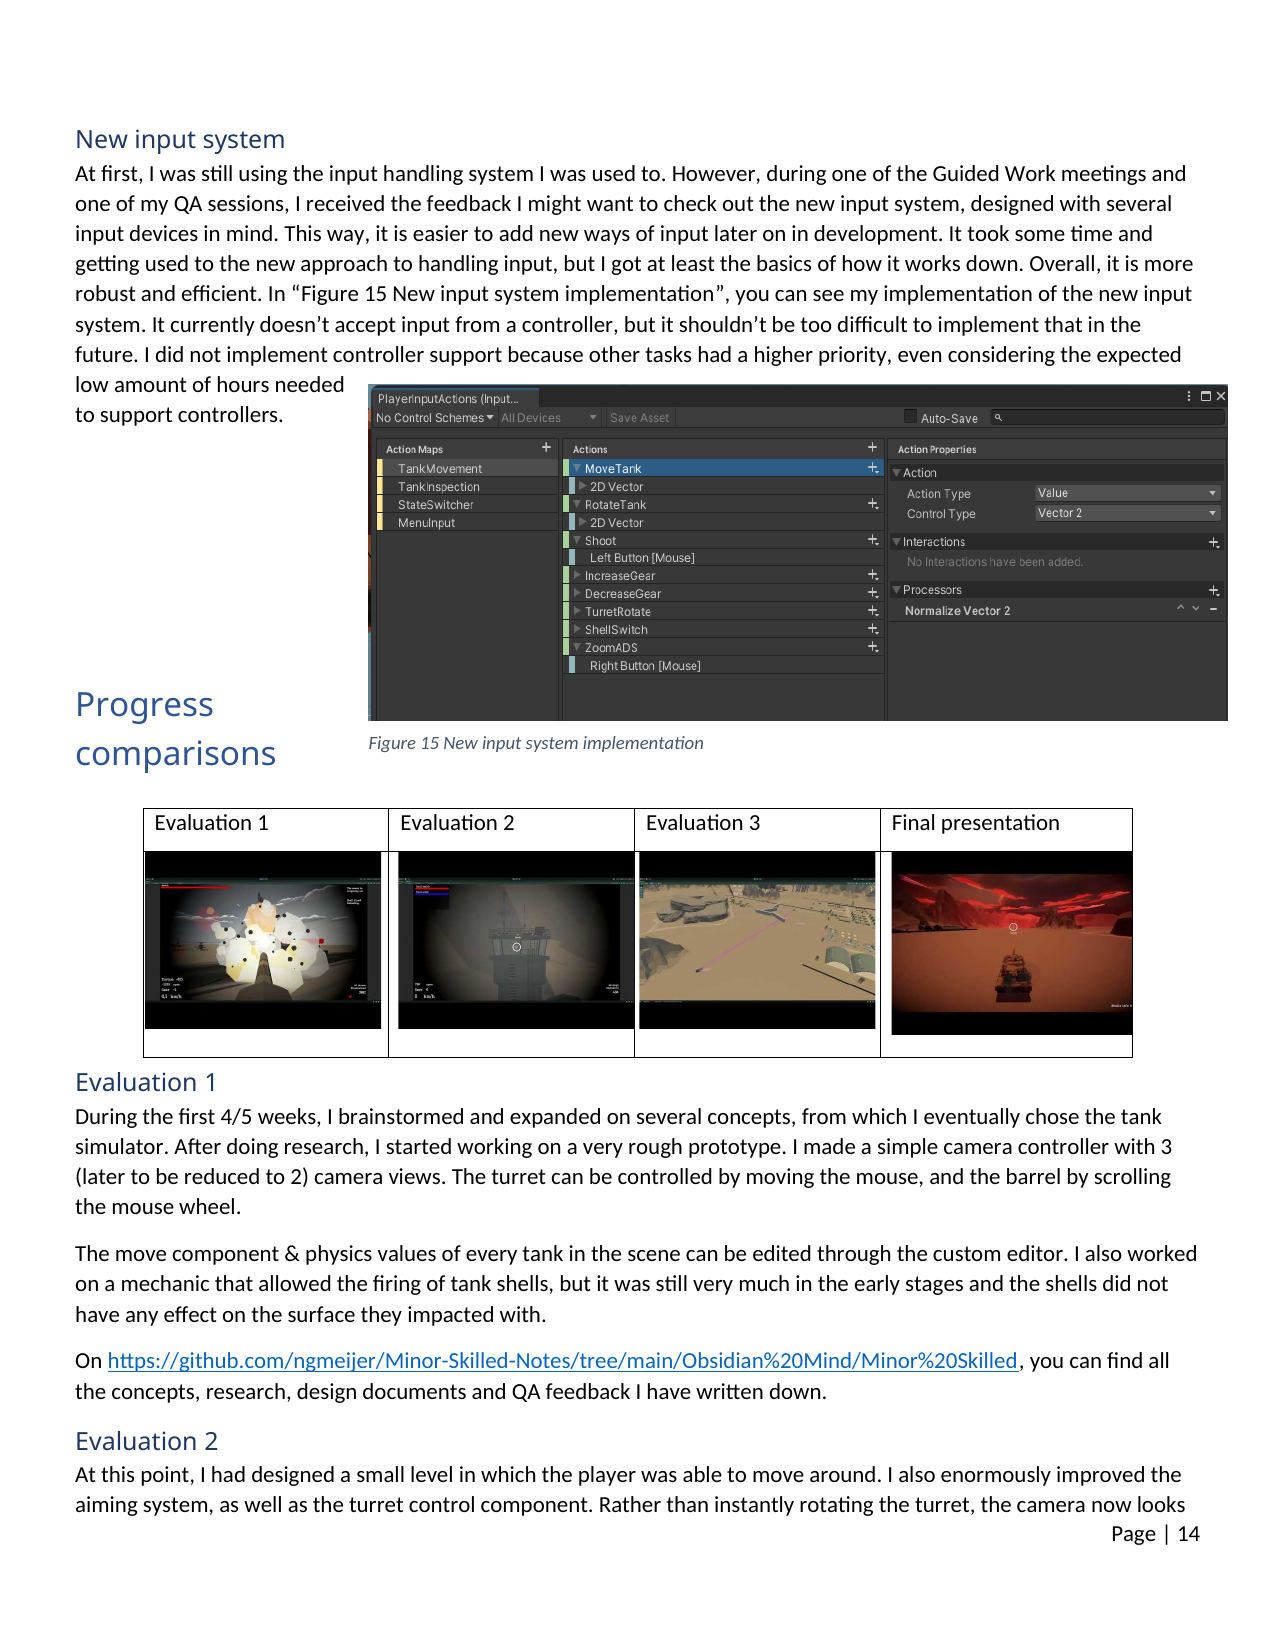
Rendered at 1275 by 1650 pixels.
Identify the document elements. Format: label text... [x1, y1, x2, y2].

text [75, 1460, 1200, 1519]
picture [639, 851, 876, 1029]
subtitle Evaluation 2 [75, 1424, 1200, 1458]
picture [891, 851, 1132, 1035]
picture [398, 851, 635, 1029]
table_cell [635, 852, 880, 1057]
subtitle New input system [75, 122, 1200, 156]
table_cell [881, 852, 1132, 1057]
table_header Evaluation 1 [144, 809, 388, 851]
picture [368, 384, 1228, 721]
table_cell [389, 852, 634, 1057]
text At first, I was still using the input handling system I was used to. However, during one of the Guided Work meetings and one of my QA sessions, I received the feedback I might want to check out the new input system, designed with several input devices in mind. This way, it is easier to add new ways of input later on in development. It took some time and getting used to the new approach to handling input, but I got at least the basics of how it works down. Overall, it is more robust and efficient. In “Figure 19 New input system implementation”, you can see my implementation of the new input system. It currently doesn’t accept input from a controller, but it shouldn’t be too difficult to implement that in the future. I did not implement controller support because other tasks had a higher priority, even considering the expected low amount of hours needed to support controllers. [75, 159, 1200, 428]
picture [145, 851, 382, 1029]
text During the first 4/5 weeks, I brainstormed and expanded on several concepts, from which I eventually chose the tank simulator. After doing research, I started working on a very rough prototype. I made a simple camera controller with 3 (later to be reduced to 2) camera views. The turret can be controlled by moving the mouse, and the barrel by scrolling the mouse wheel. [75, 1102, 1200, 1220]
text On https://github.com/ngmeijer/Minor-Skilled-Notes/tree/main/Obsidian%20Mind/Minor%20Skilled, you can find all the concepts, research, design documents and QA feedback I have written down. [75, 1347, 1200, 1405]
subtitle Progress comparisons [75, 681, 1200, 775]
table_cell [144, 852, 388, 1057]
table_header Evaluation 3 [635, 809, 880, 851]
table_header Final presentation [881, 809, 1132, 851]
table_header Evaluation 2 [389, 809, 634, 851]
text The move component & physics values of every tank in the scene can be edited through the custom editor. I also worked on a mechanic that allowed the firing of tank shells, but it was still very much in the early stages and the shells did not have any effect on the surface they impacted with. [75, 1239, 1200, 1328]
